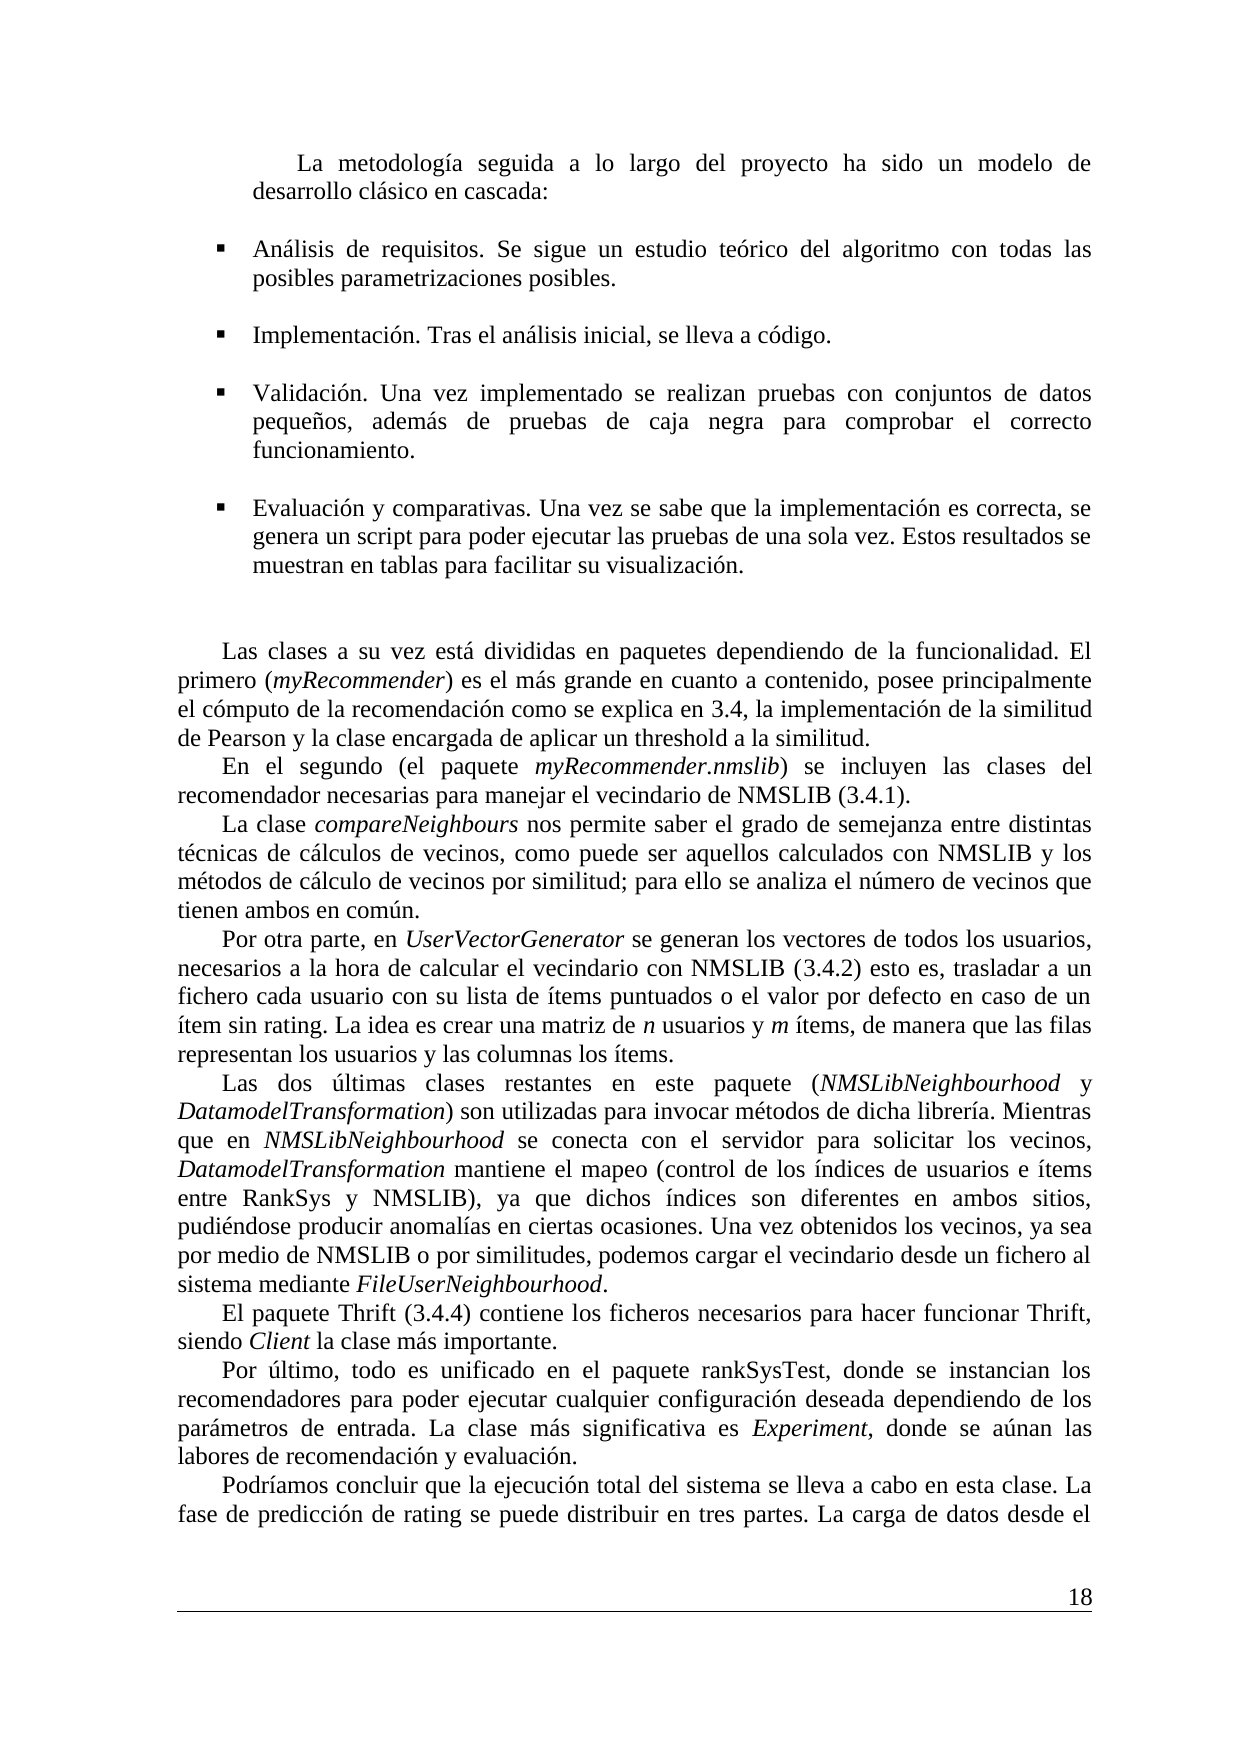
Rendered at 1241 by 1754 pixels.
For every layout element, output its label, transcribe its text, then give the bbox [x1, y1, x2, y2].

text En el segundo (el paquete myRecommender.nmslib) se incluyen las clases del recomendador necesarias para manejar el vecindario de NMSLIB (3.4.1). [177, 751, 1092, 809]
text La metodología seguida a lo largo del proyecto ha sido un modelo de desarrollo clásico en cascada: [252, 148, 1092, 205]
text La clase compareNeighbours nos permite saber el grado de semejanza entre distintas técnicas de cálculos de vecinos, como puede ser aquellos calculados con NMSLIB y los métodos de cálculo de vecinos por similitud; para ello se analiza el número de vecinos que tienen ambos en común. [177, 809, 1092, 924]
list Validación. Una vez implementado se realizan pruebas con conjuntos de datos pequeños, además de pruebas de caja negra para comprobar el correcto funcionamiento. [215, 378, 1092, 464]
text Por último, todo es unificado en el paquete rankSysTest, donde se instancian los recomendadores para poder ejecutar cualquier configuración deseada dependiendo de los parámetros de entrada. La clase más significativa es Experiment, donde se aúnan las labores de recomendación y evaluación. [177, 1355, 1092, 1470]
list Análisis de requisitos. Se sigue un estudio teórico del algoritmo con todas las posibles parametrizaciones posibles. [215, 234, 1092, 291]
text El paquete Thrift (3.4.4) contiene los ficheros necesarios para hacer funcionar Thrift, siendo Client la clase más importante. [177, 1298, 1092, 1355]
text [177, 1470, 1092, 1528]
list Evaluación y comparativas. Una vez se sabe que la implementación es correcta, se genera un script para poder ejecutar las pruebas de una sola vez. Estos resultados se muestran en tablas para facilitar su visualización. [215, 493, 1092, 579]
text Por otra parte, en UserVectorGenerator se generan los vectores de todos los usuarios, necesarios a la hora de calcular el vecindario con NMSLIB (3.4.2) esto es, trasladar a un fichero cada usuario con su lista de ítems puntuados o el valor por defecto en caso de un ítem sin rating. La idea es crear una matriz de n usuarios y m ítems, de manera que las filas representan los usuarios y las columnas los ítems. [177, 924, 1092, 1068]
text Las clases a su vez está divididas en paquetes dependiendo de la funcionalidad. El primero (myRecommender) es el más grande en cuanto a contenido, posee principalmente el cómputo de la recomendación como se explica en 3.4, la implementación de la similitud de Pearson y la clase encargada de aplicar un threshold a la similitud. [177, 636, 1092, 751]
list Implementación. Tras el análisis inicial, se lleva a código. [215, 320, 1092, 349]
text Las dos últimas clases restantes en este paquete (NMSLibNeighbourhood y DatamodelTransformation) son utilizadas para invocar métodos de dicha librería. Mientras que en NMSLibNeighbourhood se conecta con el servidor para solicitar los vecinos, DatamodelTransformation mantiene el mapeo (control de los índices de usuarios e ítems entre RankSys y NMSLIB), ya que dichos índices son diferentes en ambos sitios, pudiéndose producir anomalías en ciertas ocasiones. Una vez obtenidos los vecinos, ya sea por medio de NMSLIB o por similitudes, podemos cargar el vecindario desde un fichero al sistema mediante FileUserNeighbourhood. [177, 1068, 1092, 1298]
